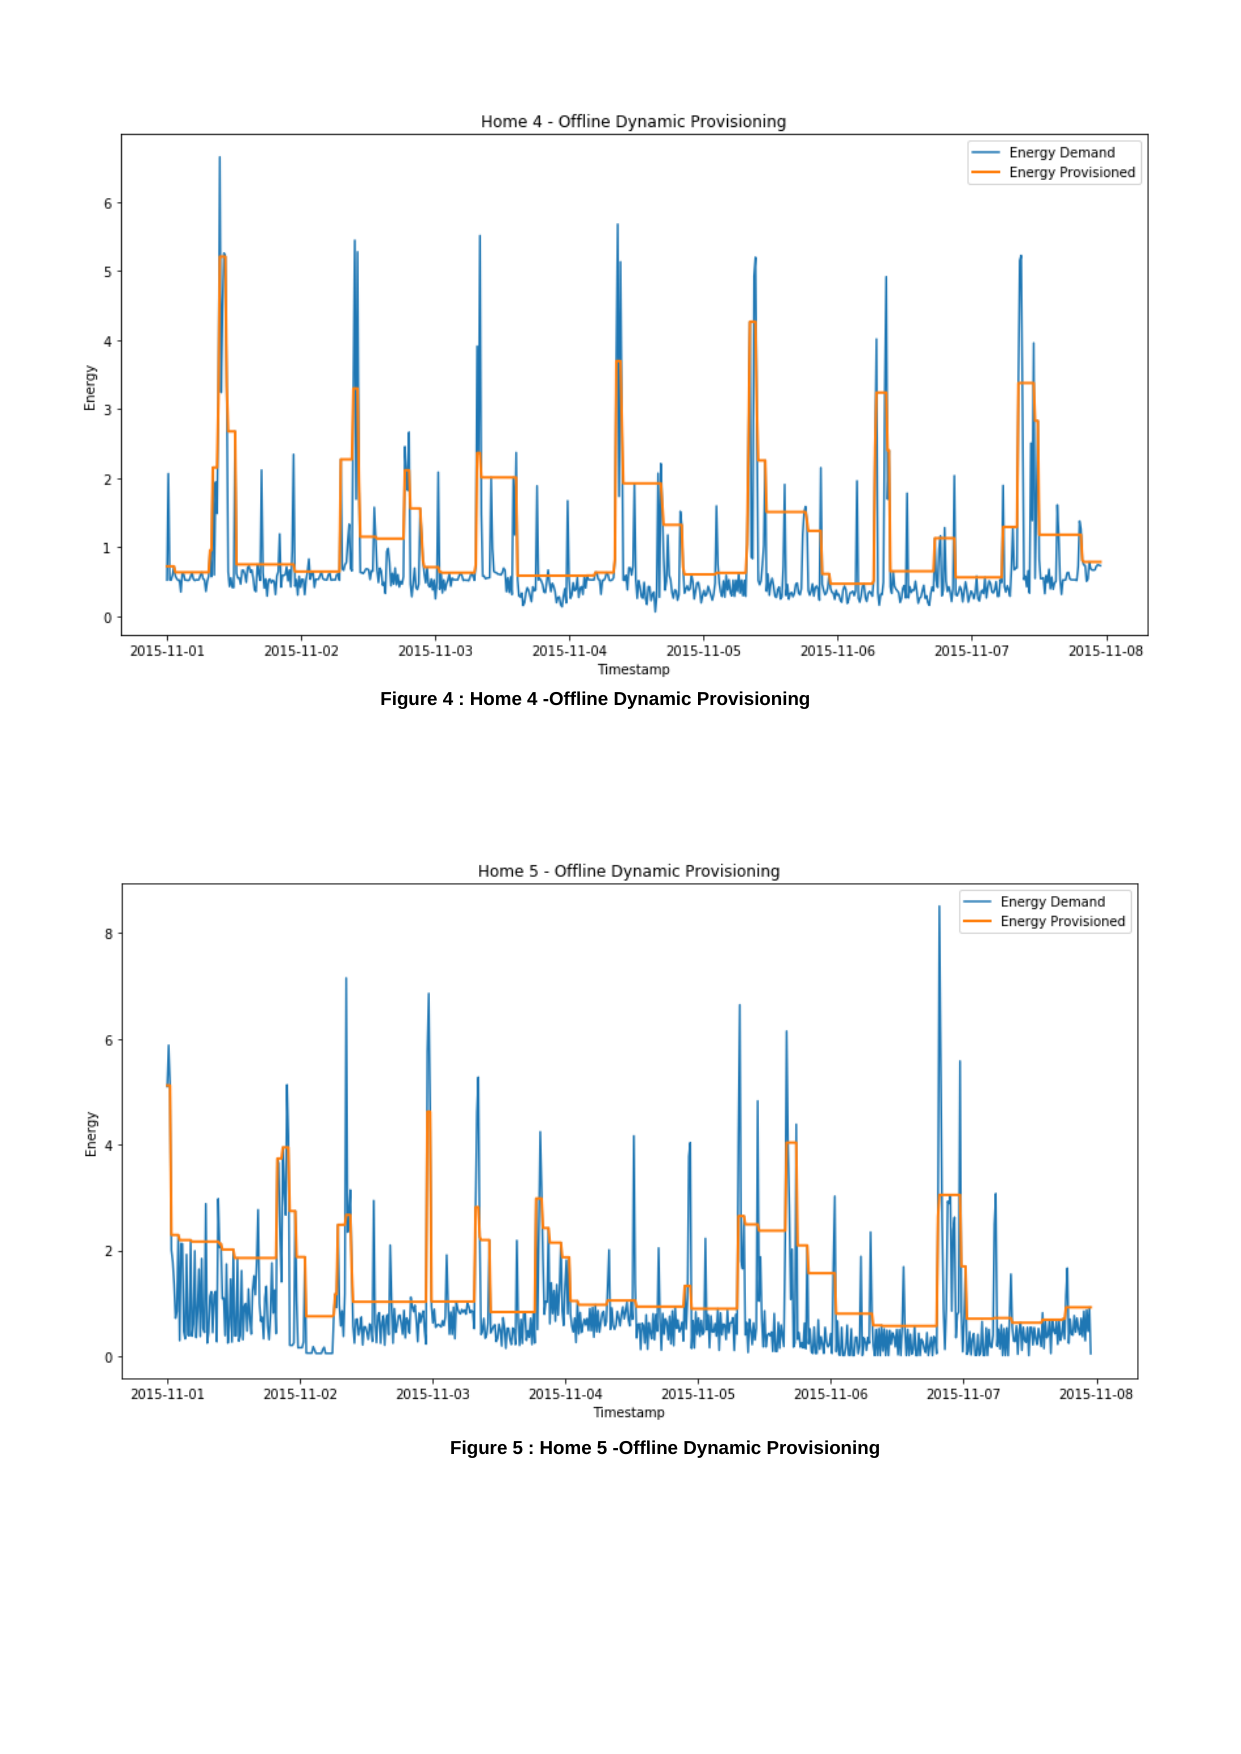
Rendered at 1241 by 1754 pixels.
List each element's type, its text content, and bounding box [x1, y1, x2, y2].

text Figure 5 : Home 5 -Offline Dynamic Provisioning [75, 1436, 1165, 1458]
picture [75, 105, 1166, 685]
picture [75, 847, 1166, 1433]
text Figure 4 : Home 4 -Offline Dynamic Provisioning [75, 688, 1165, 710]
